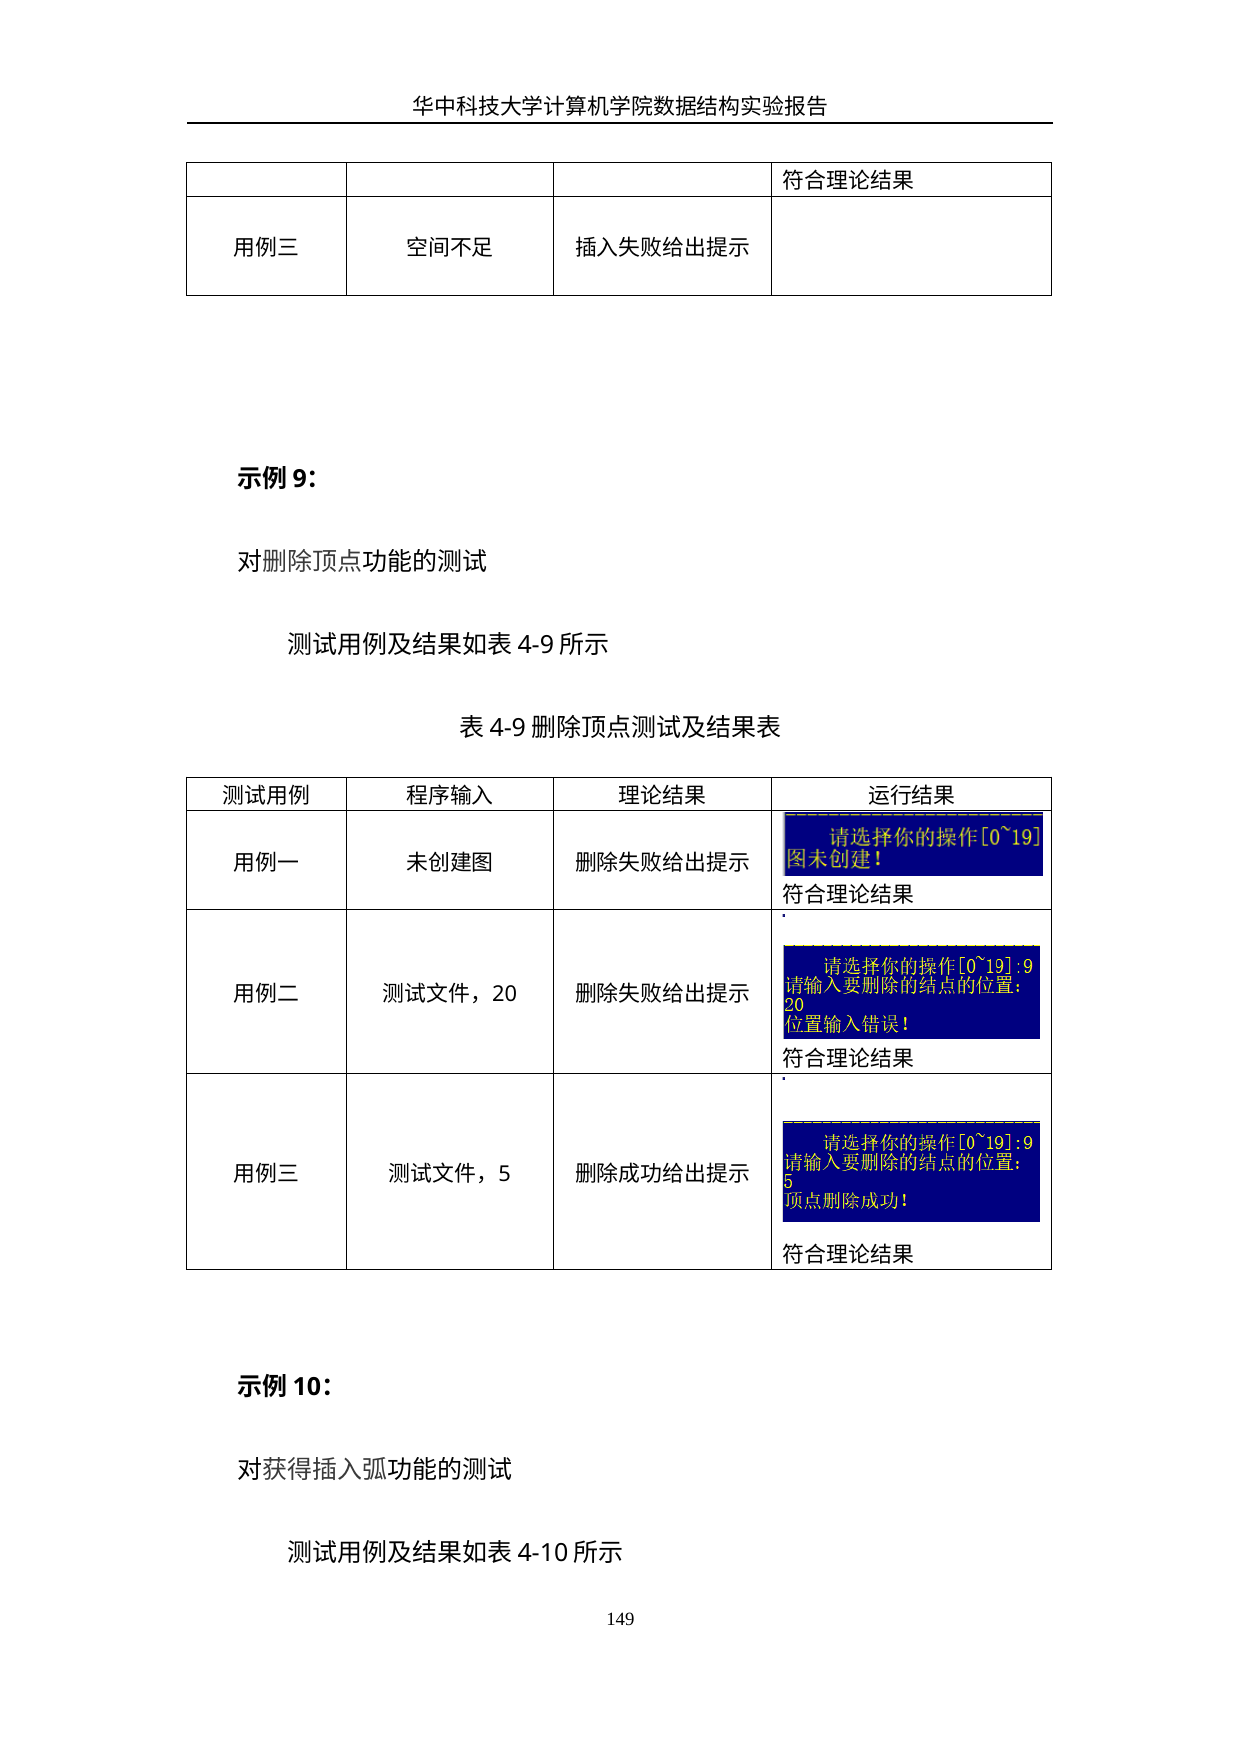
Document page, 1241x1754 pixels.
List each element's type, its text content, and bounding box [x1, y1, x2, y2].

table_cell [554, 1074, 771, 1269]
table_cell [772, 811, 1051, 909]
picture [782, 1121, 1040, 1222]
picture [782, 945, 1040, 1039]
text 测试用例及结果如表4-9所示 [187, 610, 1053, 675]
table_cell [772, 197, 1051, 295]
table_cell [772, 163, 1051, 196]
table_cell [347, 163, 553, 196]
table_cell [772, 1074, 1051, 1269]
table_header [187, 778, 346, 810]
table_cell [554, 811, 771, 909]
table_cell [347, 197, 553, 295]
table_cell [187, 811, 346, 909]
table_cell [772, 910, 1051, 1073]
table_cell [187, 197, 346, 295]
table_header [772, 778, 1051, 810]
text 测试用例及结果如表4-10所示 [187, 1518, 1053, 1583]
text 示例9： [187, 444, 1053, 509]
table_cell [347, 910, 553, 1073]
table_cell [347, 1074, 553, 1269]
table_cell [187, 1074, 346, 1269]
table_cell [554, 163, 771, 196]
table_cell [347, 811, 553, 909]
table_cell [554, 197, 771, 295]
text 表4-9删除顶点测试及结果表 [187, 693, 1053, 758]
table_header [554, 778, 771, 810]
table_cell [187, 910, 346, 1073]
text 示例10： [187, 1352, 1053, 1417]
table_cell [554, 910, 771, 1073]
picture [782, 812, 1043, 876]
text 对删除顶点功能的测试 [187, 527, 1053, 592]
text 对获得插入弧功能的测试 [187, 1435, 1053, 1500]
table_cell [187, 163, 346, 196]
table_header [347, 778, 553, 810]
